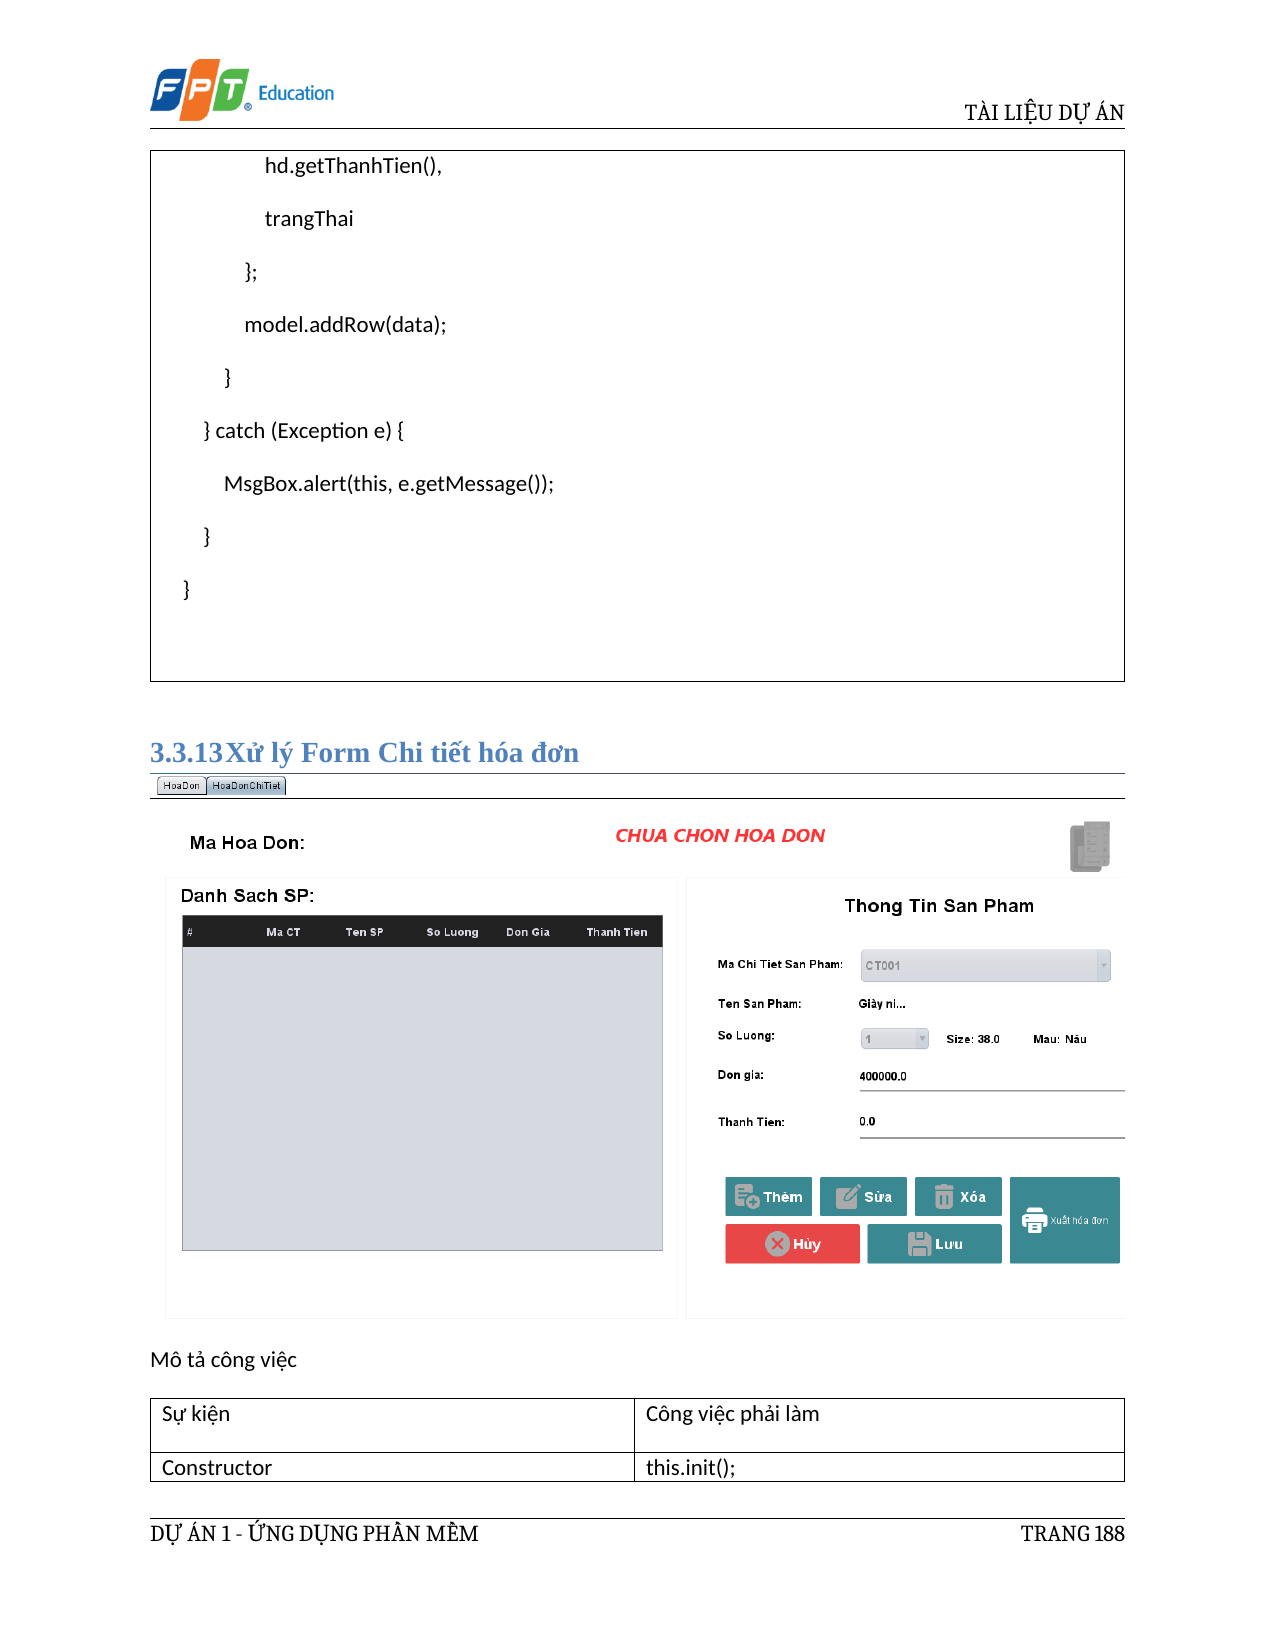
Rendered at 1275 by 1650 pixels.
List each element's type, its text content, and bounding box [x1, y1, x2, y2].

table_header Sự kiện [151, 1399, 634, 1452]
subtitle Xử lý Form Chi tiết hóa đơn [150, 735, 1125, 768]
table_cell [635, 1453, 1124, 1481]
text Mô tả công việc [150, 1345, 1125, 1373]
picture [150, 59, 336, 121]
table_cell Constructor [151, 1453, 634, 1481]
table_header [151, 151, 1124, 681]
table_header Công việc phải làm [635, 1399, 1124, 1452]
picture [150, 773, 1125, 1320]
